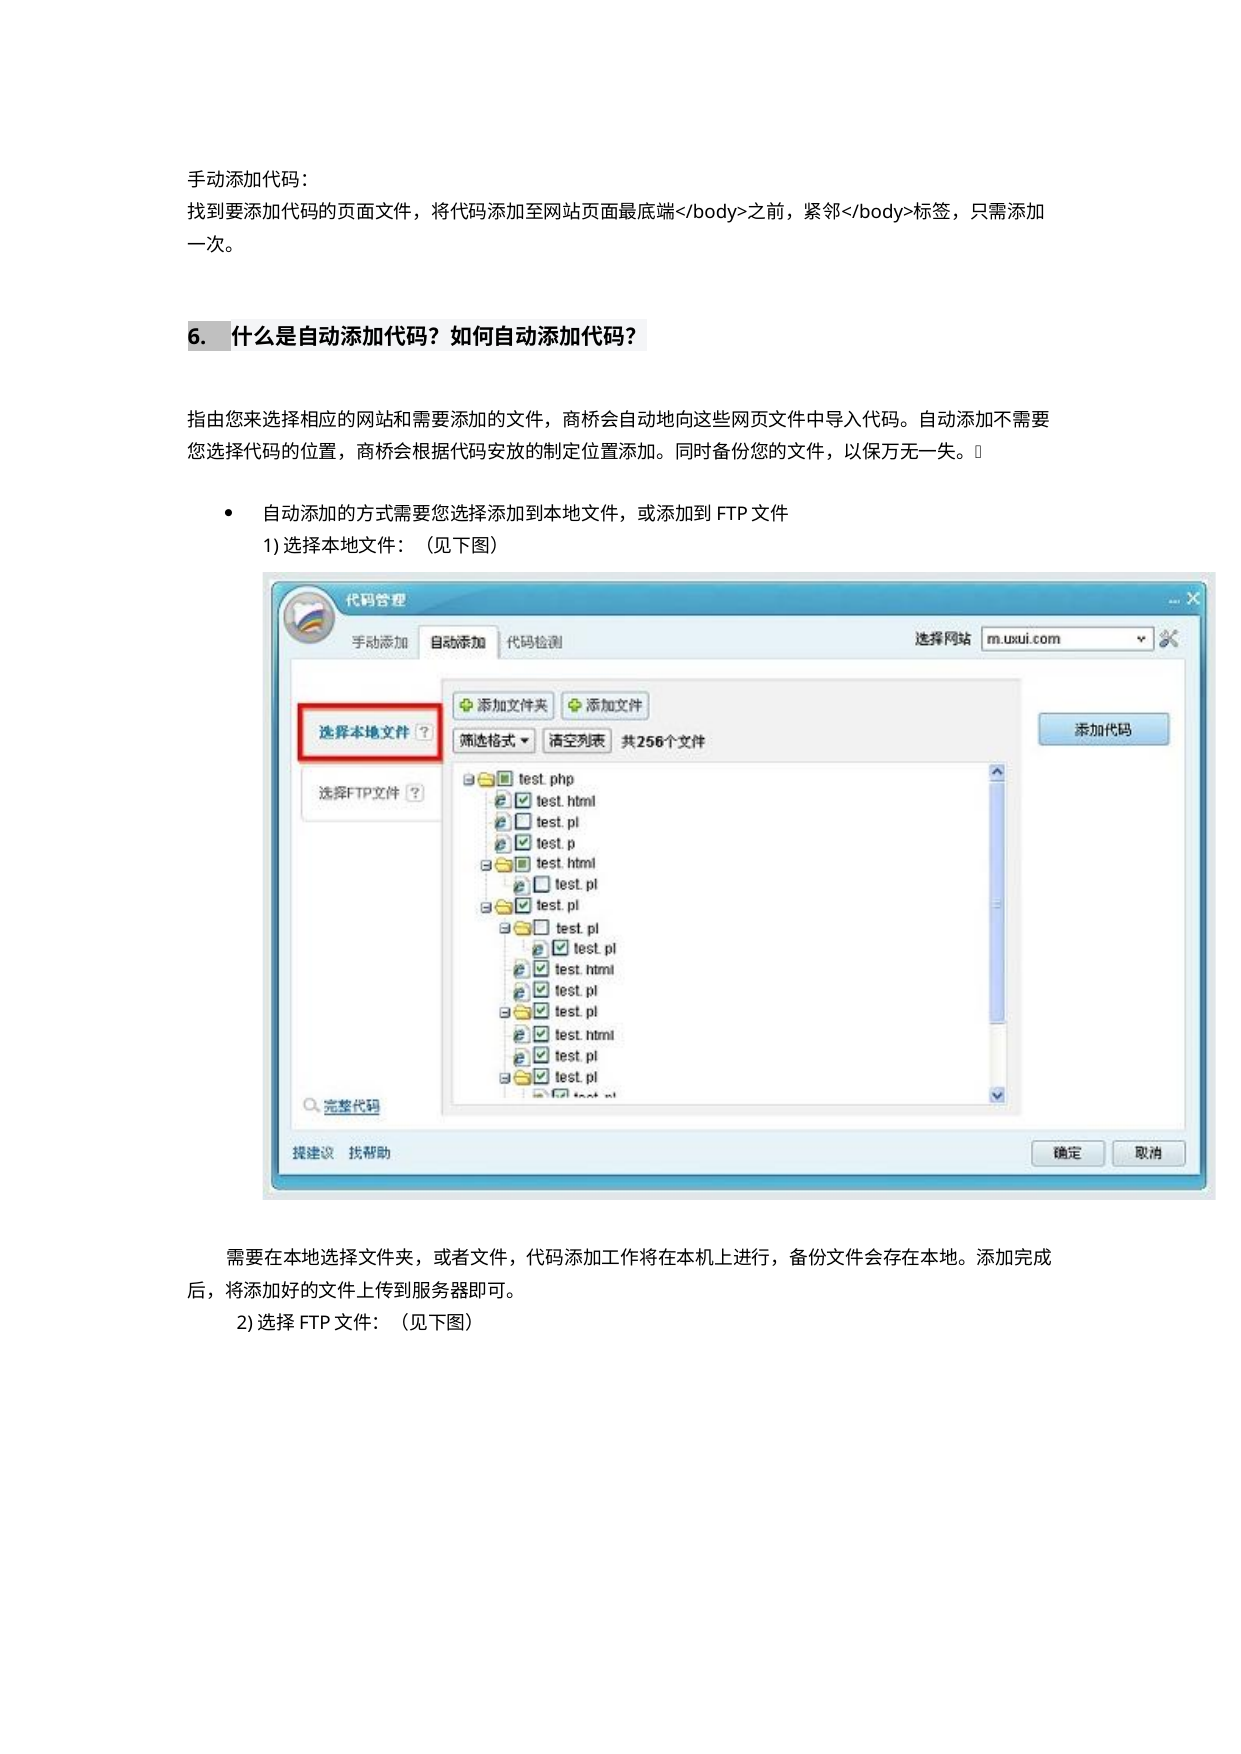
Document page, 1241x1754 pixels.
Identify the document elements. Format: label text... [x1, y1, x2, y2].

text 指由您来选择相应的网站和需要添加的文件，商桥会自动地向这些网页文件中导入代码。自动添加不需要您选择代码的位置，商桥会根据代码安放的制定位置添加。同时备份您的文件，以保万无一失。 [187, 402, 1053, 467]
text 手动添加代码： 找到要添加代码的页面文件，将代码添加至网站页面最底端</body>之前，紧邻</body>标签，只需添加一次。 [187, 162, 1053, 292]
subtitle 什么是自动添加代码？如何自动添加代码？ [187, 319, 1053, 352]
picture [262, 572, 1216, 1200]
text 需要在本地选择文件夹，或者文件，代码添加工作将在本机上进行，备份文件会存在本地。添加完成后，将添加好的文件上传到服务器即可。 2) 选择FTP文件：（见下图） [187, 1240, 1053, 1338]
